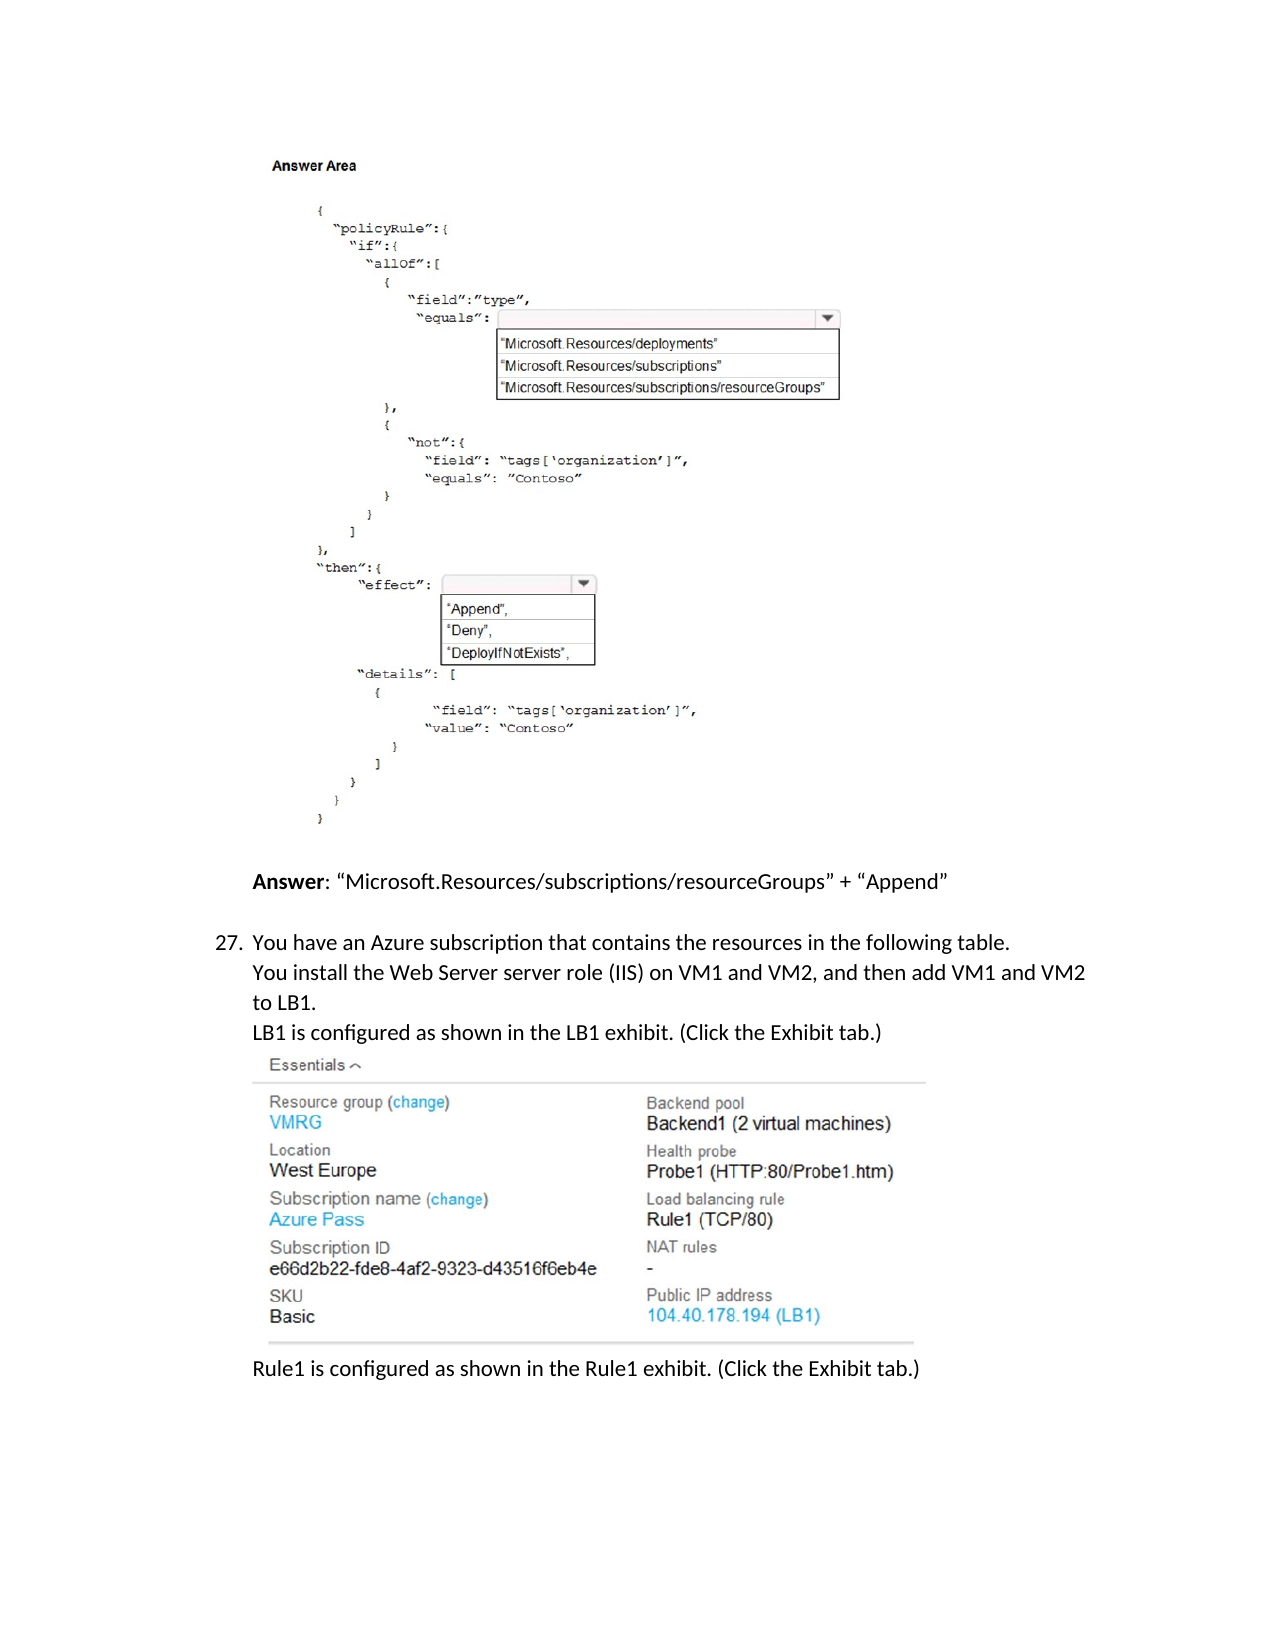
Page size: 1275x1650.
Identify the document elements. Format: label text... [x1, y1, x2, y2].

picture [252, 147, 864, 835]
text You install the Web Server server role (IIS) on VM1 and VM2, and then add VM1 and VM2 to LB1. [252, 958, 1098, 1016]
text Rule1 is configured as shown in the Rule1 exhibit. (Click the Exhibit tab.) [252, 1354, 1098, 1382]
text Answer: “Microsoft.Resources/subscriptions/resourceGroups” + “Append” [252, 867, 1098, 895]
picture [252, 1048, 926, 1352]
list You have an Azure subscription that contains the resources in the following table. [215, 928, 1098, 956]
text LB1 is configured as shown in the LB1 exhibit. (Click the Exhibit tab.) [252, 1018, 1098, 1046]
